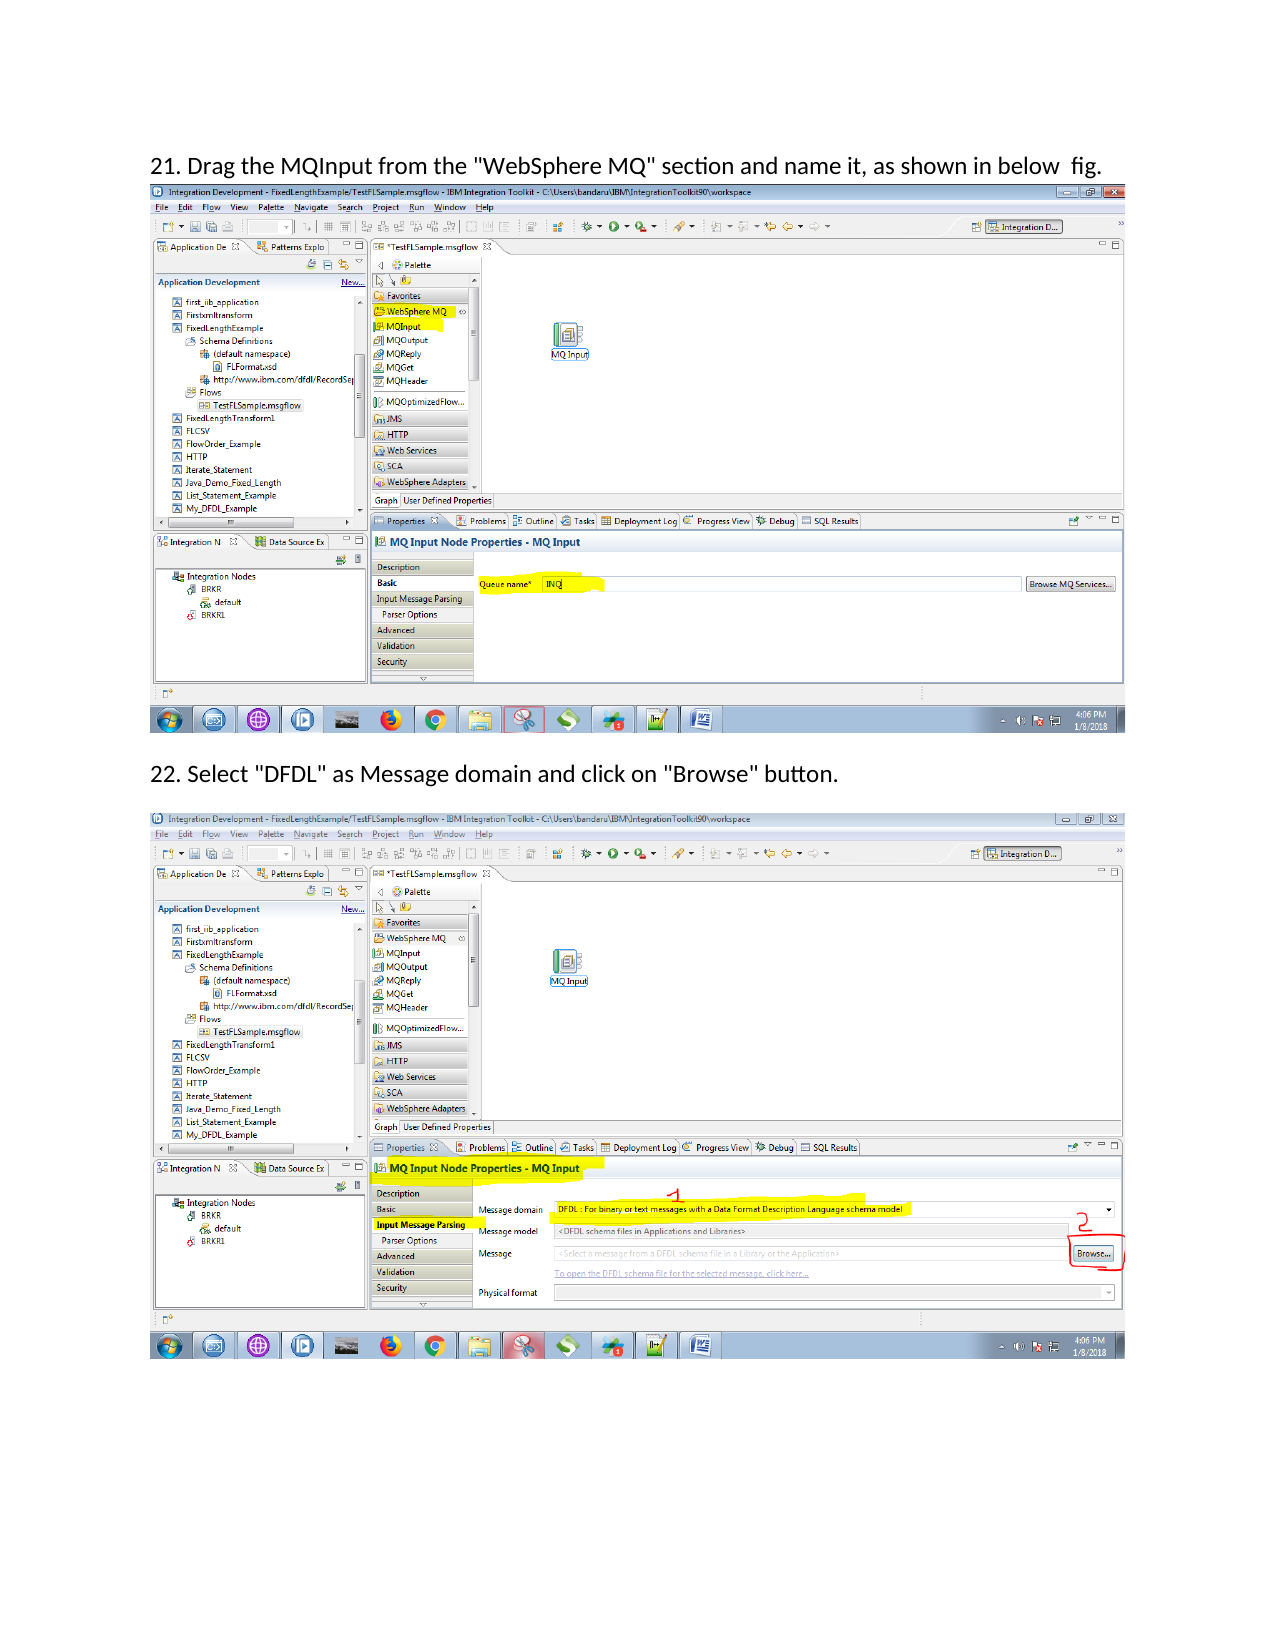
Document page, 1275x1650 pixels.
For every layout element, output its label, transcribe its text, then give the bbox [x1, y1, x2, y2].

text 22. Select "DFDL" as Message domain and click on "Browse" button. [150, 758, 1125, 788]
picture [150, 184, 1125, 733]
picture [150, 813, 1125, 1359]
text 21. Drag the MQInput from the "WebSphere MQ" section and name it, as shown in below fig. [150, 150, 1125, 184]
